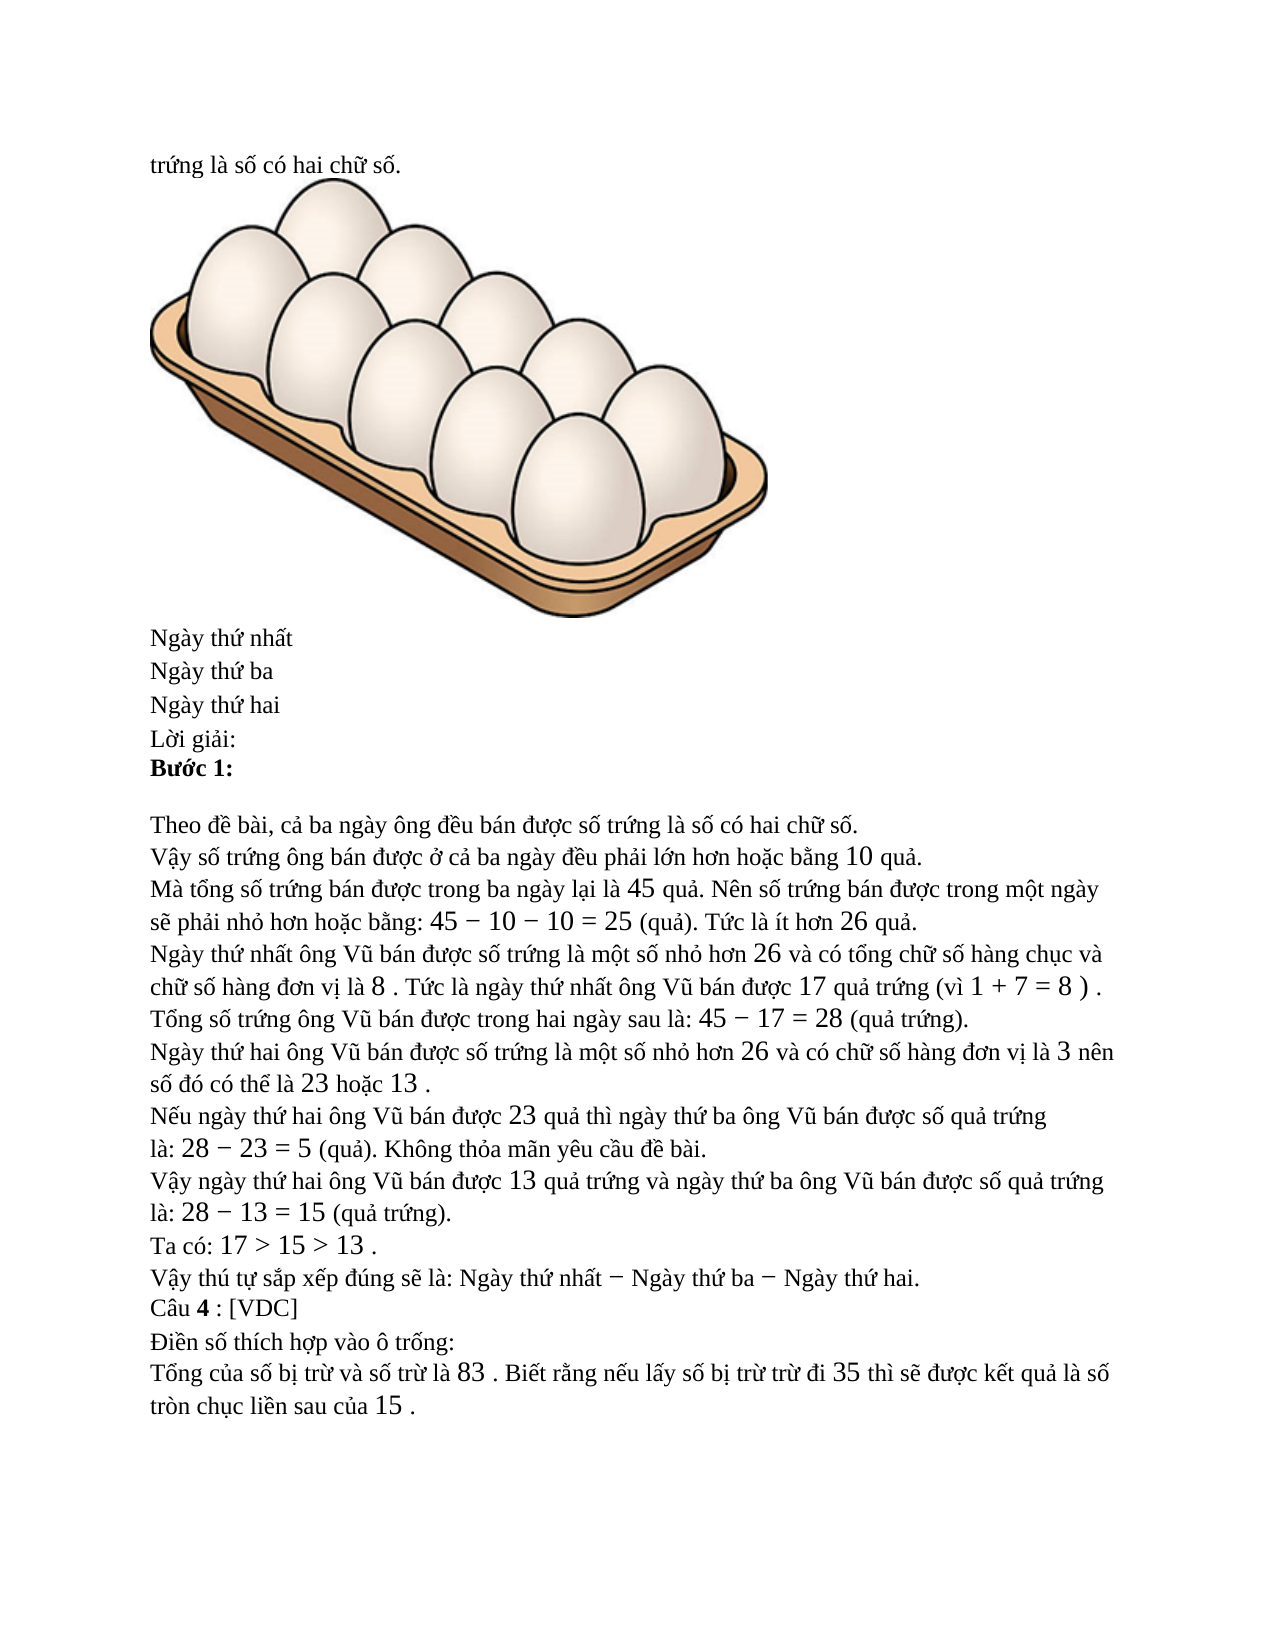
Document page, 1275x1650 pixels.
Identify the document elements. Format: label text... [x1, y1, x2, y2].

text Ngày thứ hai [150, 690, 1125, 719]
text Ngày thứ ba [150, 656, 1125, 685]
text Câu 4 : [VDC] [150, 1293, 1125, 1321]
text Lời giải: [150, 724, 1125, 753]
text Theo đề bài, cả ba ngày ông đều bán được số trứng là số có hai chữ số. Vậy số trứng ông bán được ở cả ba ngày đều phải lớn hơn hoặc bằng 10 quả. Mà tổng số trứng bán được trong ba ngày lại là 45 quả. Nên số trứng bán được trong một ngày sẽ phải nhỏ hơn hoặc bằng: 45 − 10 − 10 = 25 (quả). Tức là ít hơn 26 quả. Ngày thứ nhất ông Vũ bán được số trứng là một số nhỏ hơn 26 và có tổng chữ số hàng chục và chữ số hàng đơn vị là 8 . Tức là ngày thứ nhất ông Vũ bán được 17 quả trứng (vì 1 + 7 = 8 ) . Tổng số trứng ông Vũ bán được trong hai ngày sau là: 45 − 17 = 28 (quả trứng). Ngày thứ hai ông Vũ bán được số trứng là một số nhỏ hơn 26 và có chữ số hàng đơn vị là 3 nên số đó có thể là 23 hoặc 13 . Nếu ngày thứ hai ông Vũ bán được 23 quả thì ngày thứ ba ông Vũ bán được số quả trứng là: 28 − 23 = 5 (quả). Không thỏa mãn yêu cầu đề bài. Vậy ngày thứ hai ông Vũ bán được 13 quả trứng và ngày thứ ba ông Vũ bán được số quả trứng là: 28 − 13 = 15 (quả trứng). Ta có: 17 > 15 > 13 . Vậy thú tự sắp xếp đúng sẽ là: Ngày thứ nhất − Ngày thứ ba − Ngày thứ hai. [150, 782, 1125, 1293]
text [150, 150, 1125, 617]
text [150, 1327, 1125, 1420]
text Ngày thứ nhất [150, 623, 1125, 651]
text Bước 1: [150, 753, 1125, 782]
picture [150, 178, 768, 618]
